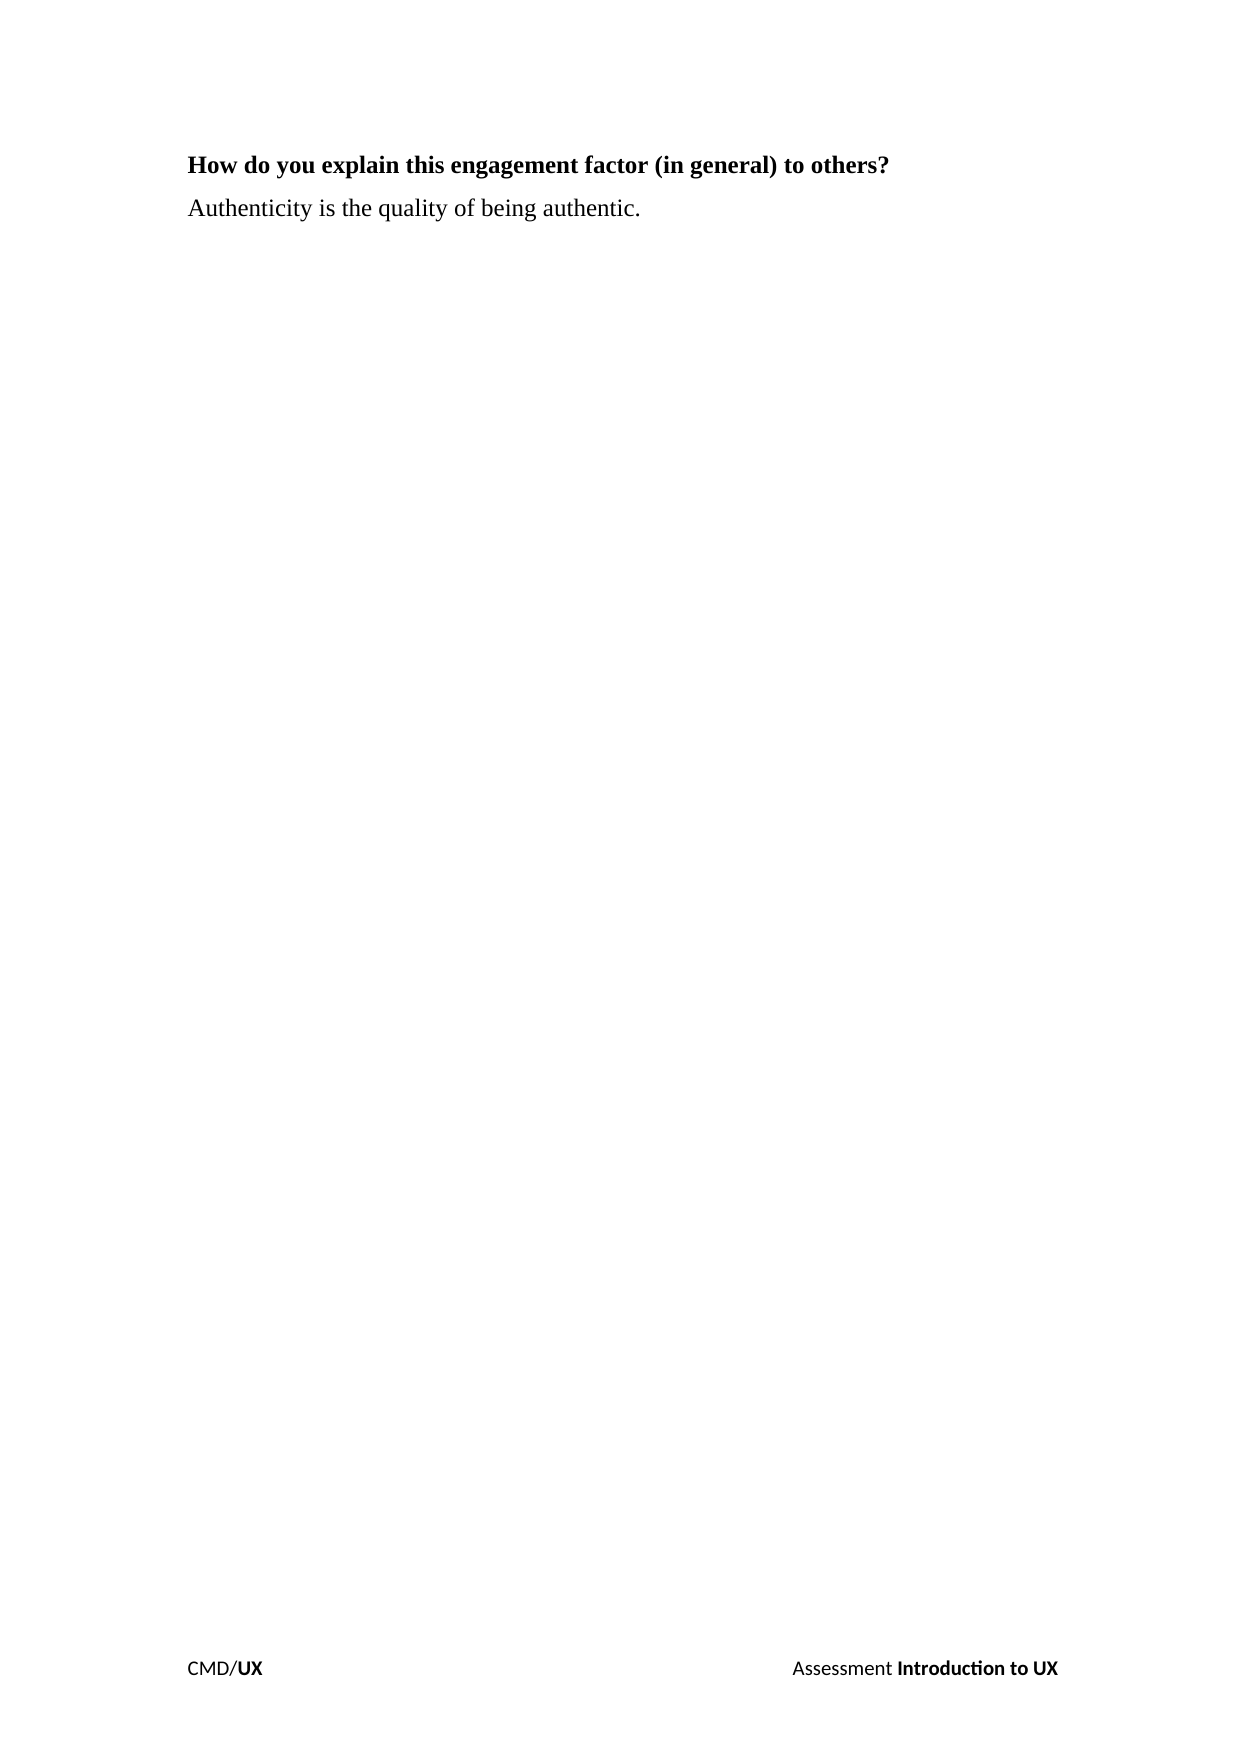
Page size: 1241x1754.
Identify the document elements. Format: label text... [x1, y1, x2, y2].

subtitle How do you explain this engagement factor (in general) to others? [187, 150, 1053, 179]
text Authenticity is the quality of being authentic. [187, 193, 1053, 222]
